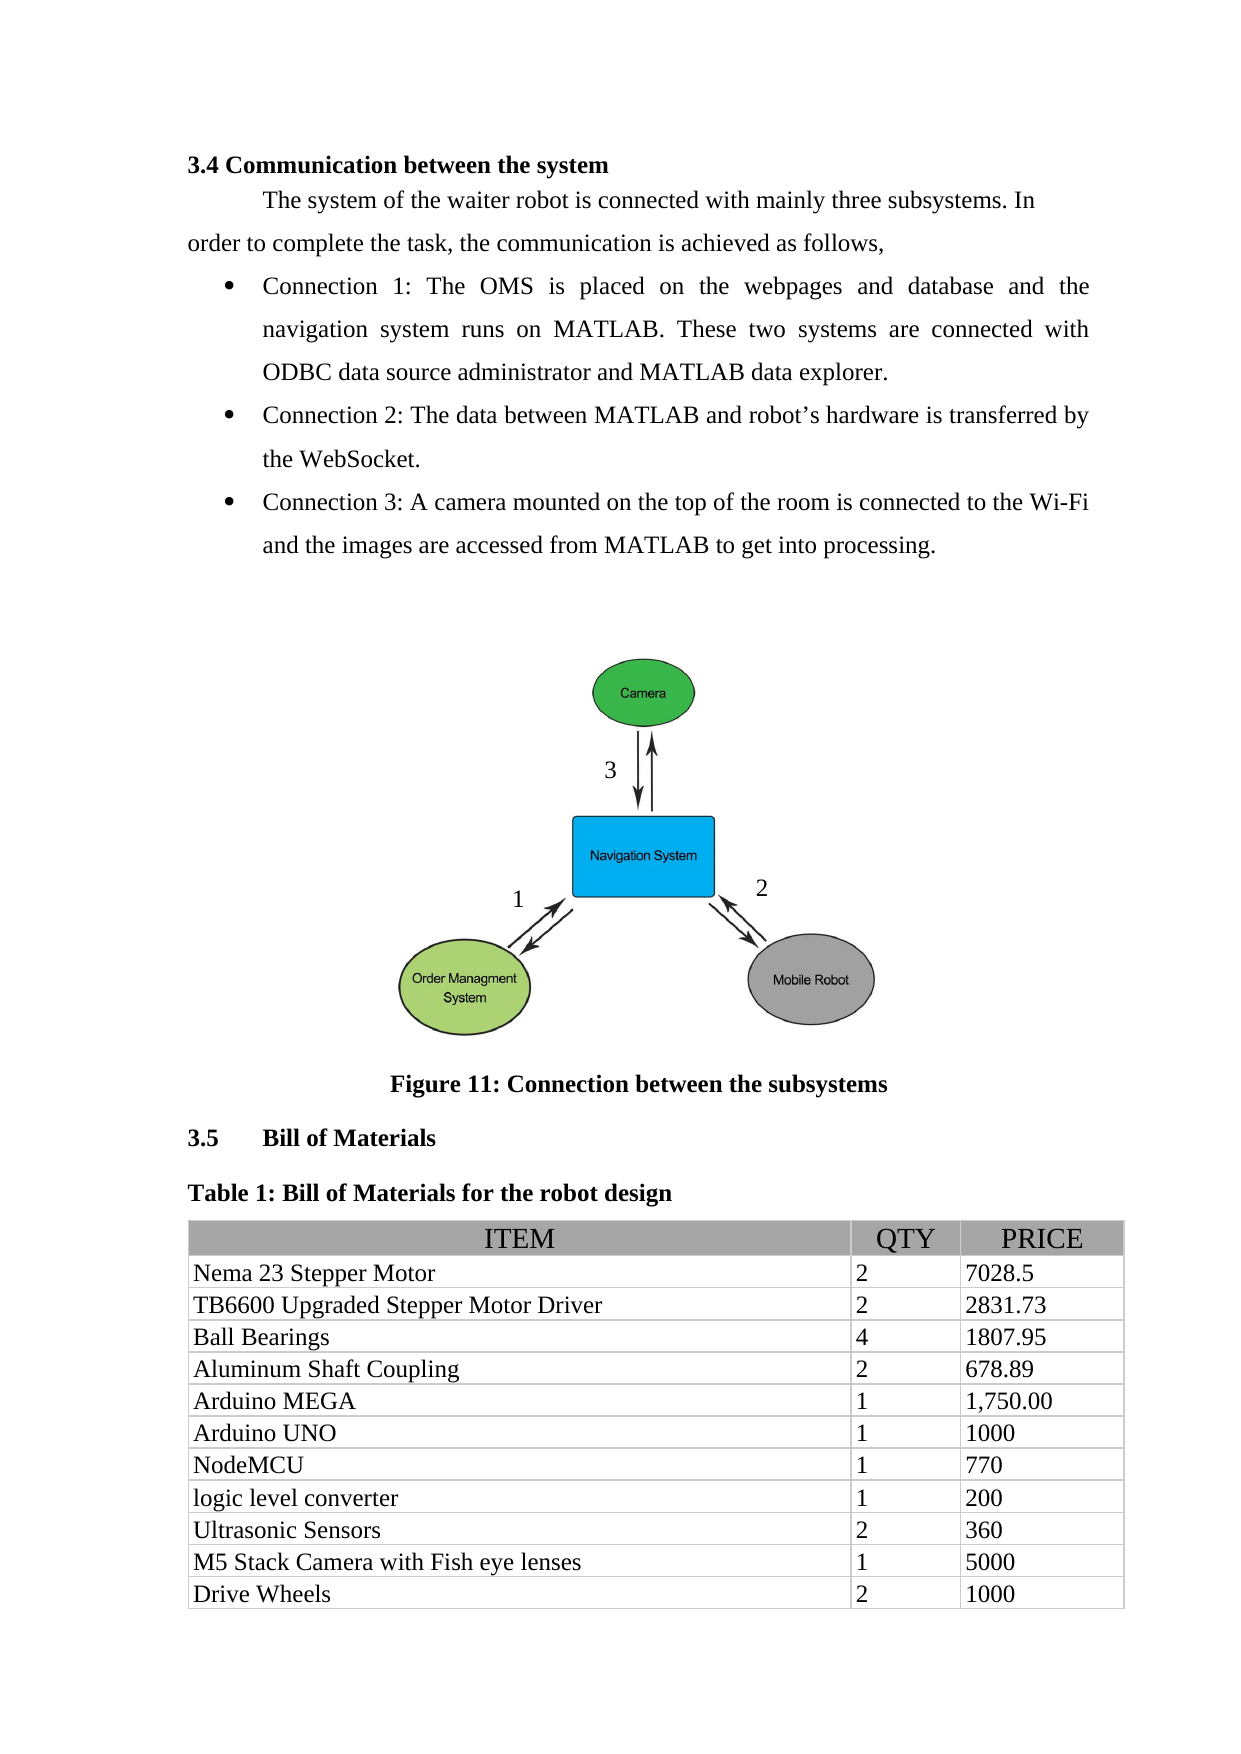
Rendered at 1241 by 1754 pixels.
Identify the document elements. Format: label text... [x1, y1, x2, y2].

table_cell 360 [961, 1513, 1123, 1543]
table_cell Arduino MEGA [189, 1385, 850, 1415]
table_cell 678.89 [961, 1353, 1123, 1383]
table_header ITEM [189, 1221, 850, 1255]
list Connection 3: A camera mounted on the top of the room is connected to the Wi-Fi and the images are accessed from MATLAB to get into processing. [225, 487, 1090, 559]
table_header PRICE [961, 1221, 1123, 1255]
table_cell 2 [852, 1353, 960, 1383]
subtitle 3.5 Bill of Materials [187, 1123, 1090, 1151]
table_cell 1 [852, 1417, 960, 1447]
table_cell 770 [961, 1449, 1123, 1479]
picture [389, 645, 889, 1057]
table_cell 4 [852, 1321, 960, 1351]
text Figure 11: Connection between the subsystems [187, 1069, 1090, 1098]
table_cell Arduino UNO [189, 1417, 850, 1447]
table_cell 2 [852, 1513, 960, 1543]
table_header QTY [852, 1221, 960, 1255]
table_cell Nema 23 Stepper Motor [189, 1256, 850, 1287]
table_cell 1807.95 [961, 1321, 1123, 1351]
table_cell M5 Stack Camera with Fish eye lenses [189, 1545, 850, 1576]
table_cell 1 [852, 1545, 960, 1576]
table_cell Ultrasonic Sensors [189, 1513, 850, 1543]
table_cell 1 [852, 1449, 960, 1479]
table_cell 2 [852, 1577, 960, 1608]
subtitle 3.4 Communication between the system [187, 150, 1090, 179]
text Table 1: Bill of Materials for the robot design [187, 1178, 1090, 1207]
table_cell TB6600 Upgraded Stepper Motor Driver [189, 1288, 850, 1319]
table_cell 1000 [961, 1577, 1123, 1608]
table_cell 1 [852, 1481, 960, 1511]
table_cell logic level converter [189, 1481, 850, 1511]
table_cell 1000 [961, 1417, 1123, 1447]
table_cell 2 [852, 1288, 960, 1319]
table_cell NodeMCU [189, 1449, 850, 1479]
table_cell Ball Bearings [189, 1321, 850, 1351]
table_cell Drive Wheels [189, 1577, 850, 1608]
table_cell 7028.5 [961, 1256, 1123, 1287]
list Connection 2: The data between MATLAB and robot’s hardware is transferred by the WebSocket. [225, 401, 1090, 472]
table_cell 2 [852, 1256, 960, 1287]
table_cell 1,750.00 [961, 1385, 1123, 1415]
table_cell 200 [961, 1481, 1123, 1511]
list Connection 1: The OMS is placed on the webpages and database and the navigation system runs on MATLAB. These two systems are connected with ODBC data source administrator and MATLAB data explorer. [225, 271, 1090, 386]
table_cell Aluminum Shaft Coupling [189, 1353, 850, 1383]
table_cell 2831.73 [961, 1288, 1123, 1319]
table_cell 1 [852, 1385, 960, 1415]
table_cell 5000 [961, 1545, 1123, 1576]
text The system of the waiter robot is connected with mainly three subsystems. In order to complete the task, the communication is achieved as follows, [187, 185, 1090, 257]
